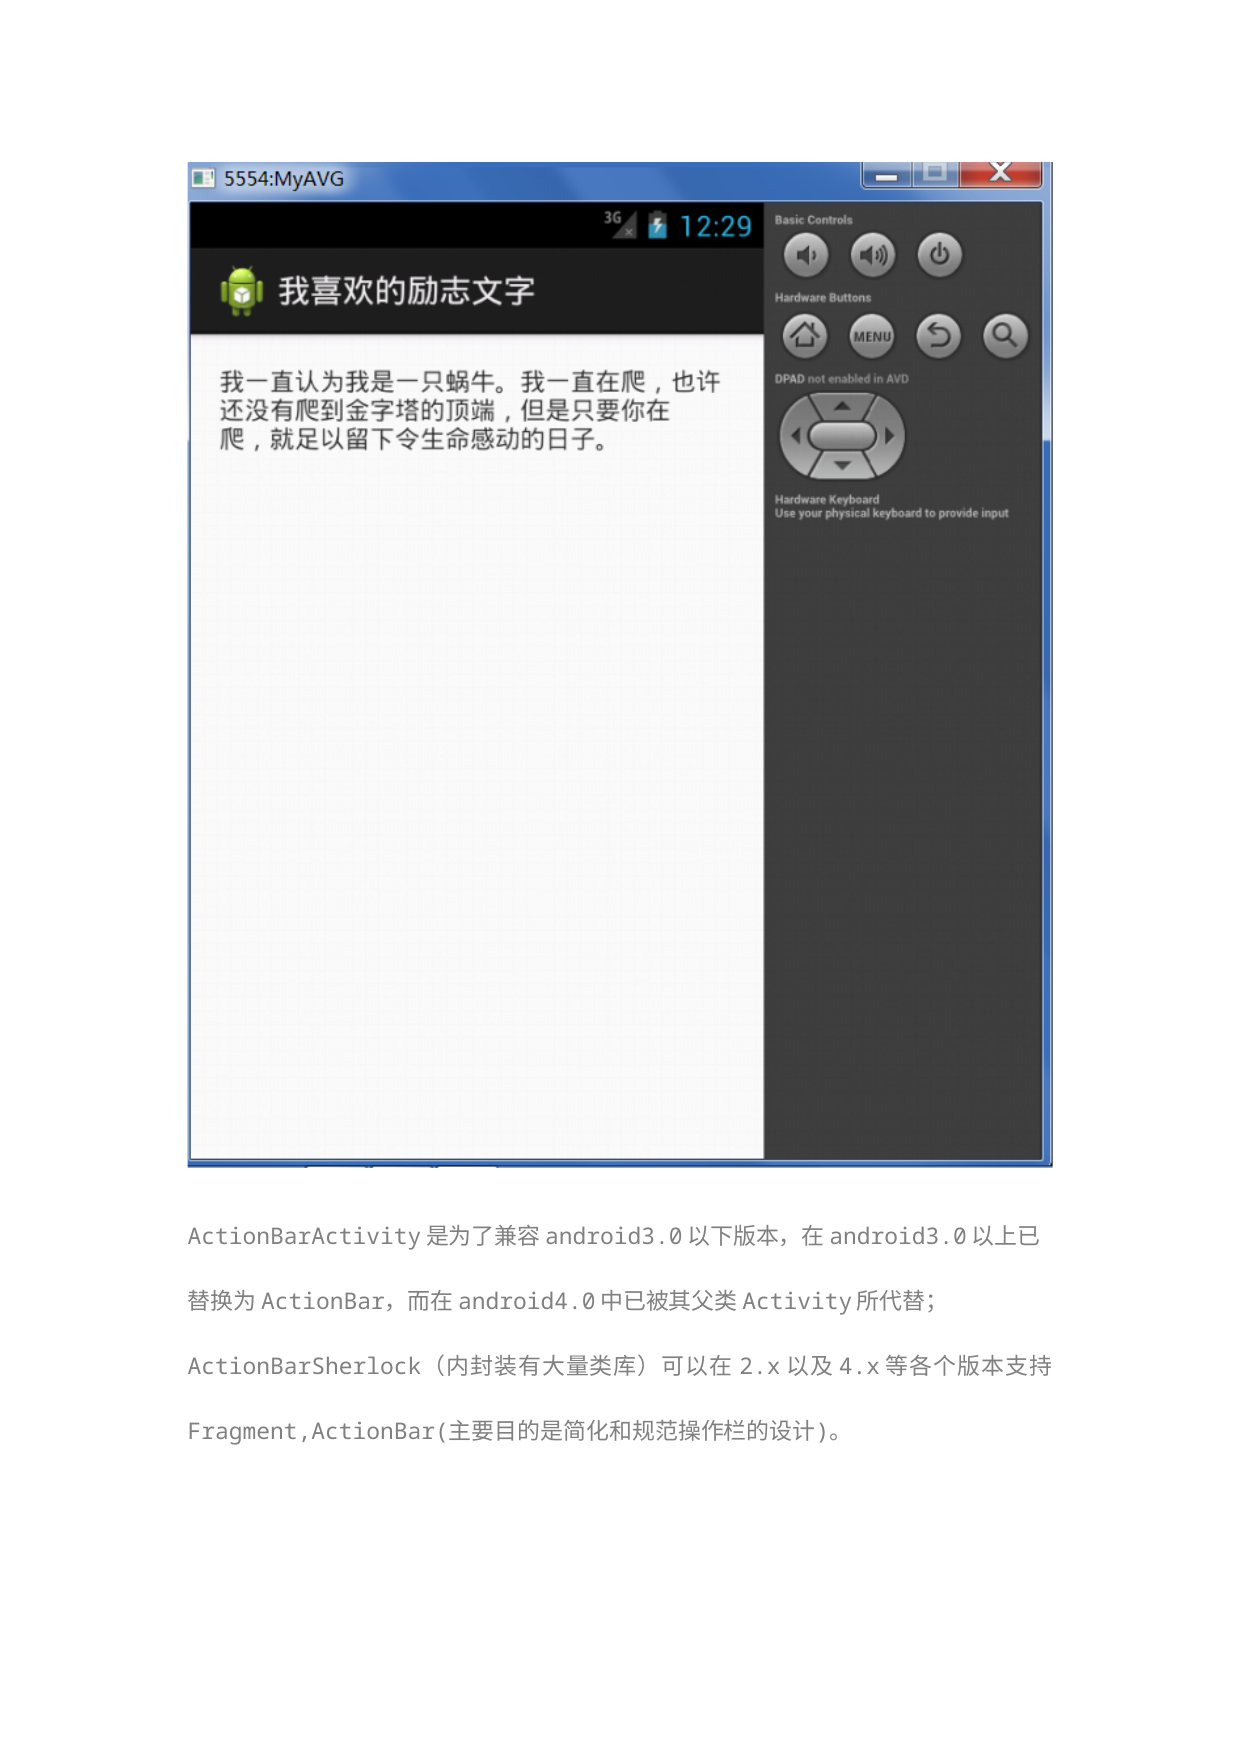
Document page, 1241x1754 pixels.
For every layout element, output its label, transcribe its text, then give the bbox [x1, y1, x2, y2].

text ActionBarSherlock（内封装有大量类库）可以在2.x以及4.x等各个版本支持Fragment,ActionBar(主要目的是简化和规范操作栏的设计)。 [187, 1332, 1053, 1462]
picture [187, 162, 1053, 1168]
text ActionBarActivity是为了兼容android3.0以下版本，在android3.0以上已替换为ActionBar，而在android4.0中已被其父类Activity所代替； [187, 1202, 1053, 1332]
